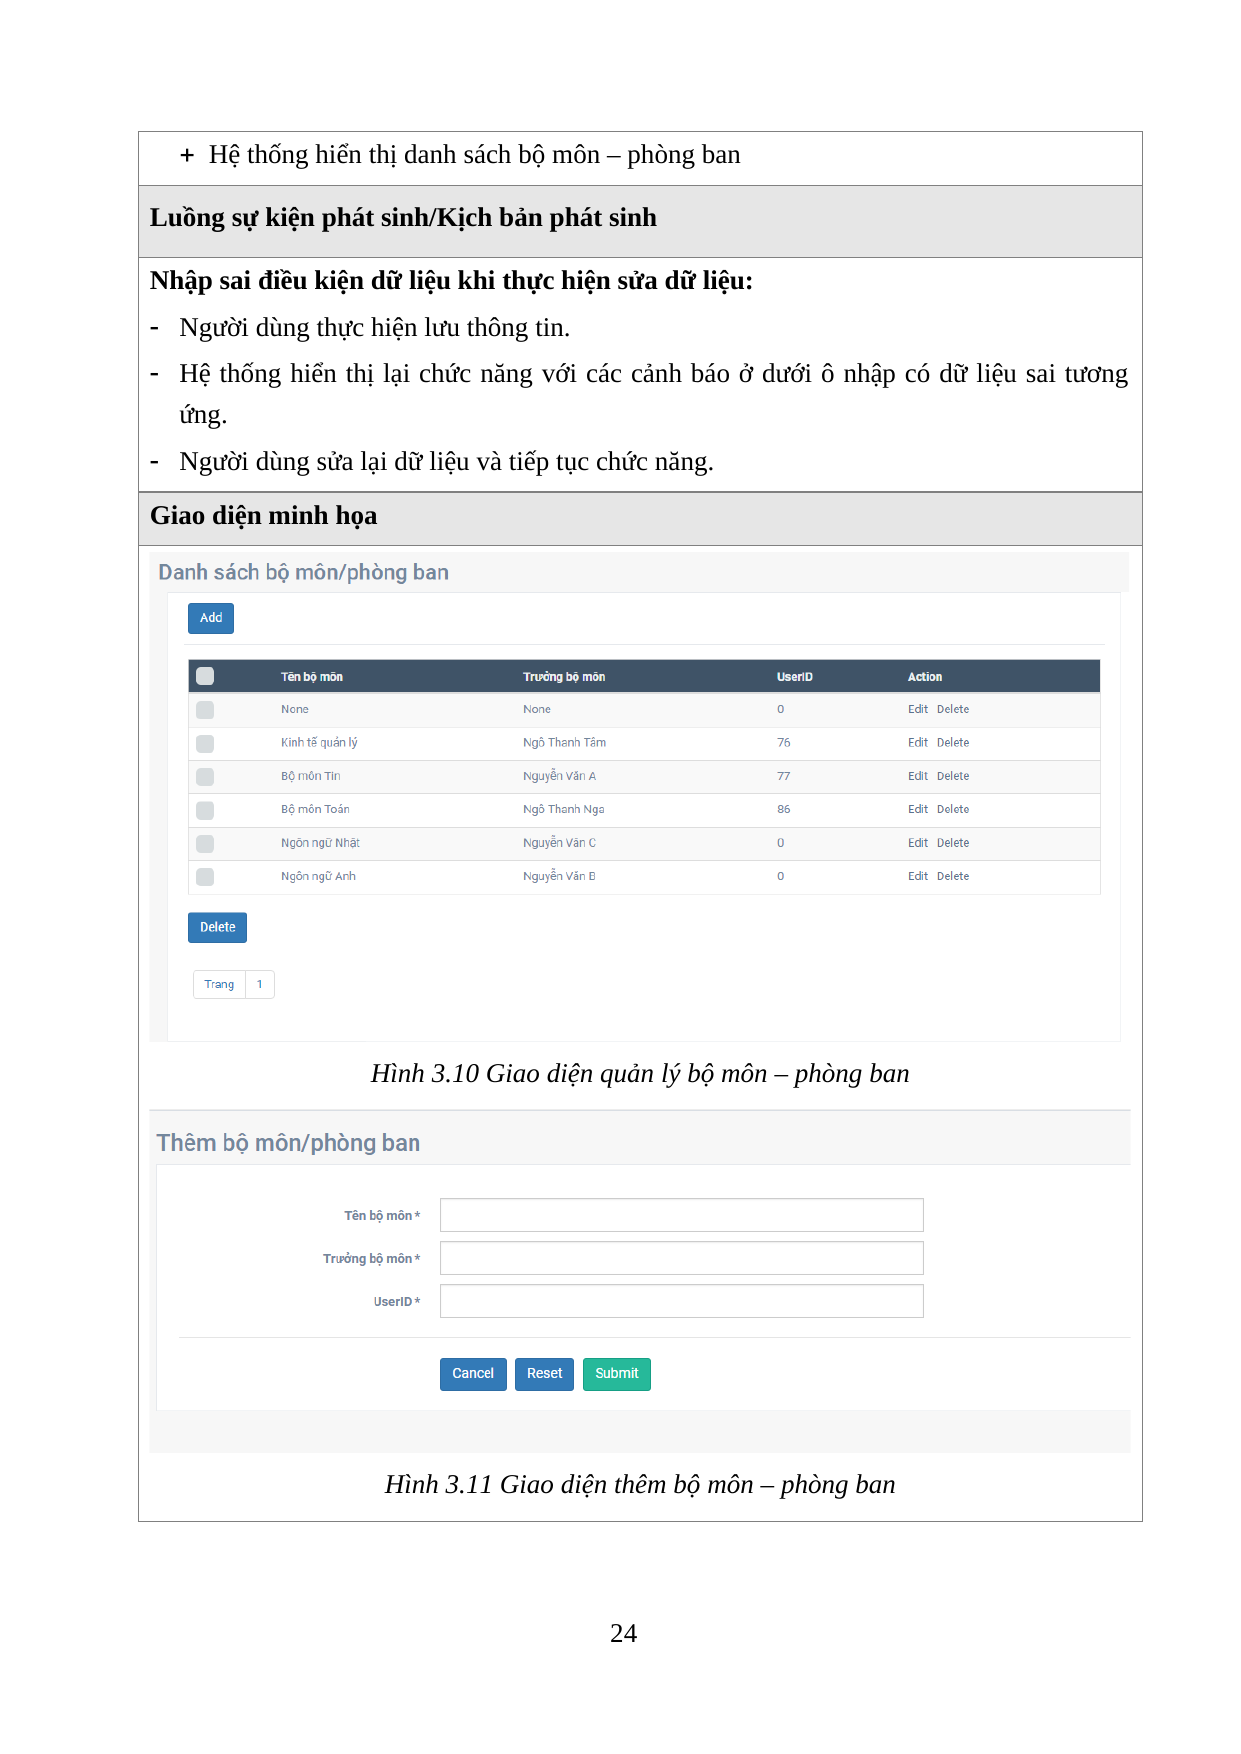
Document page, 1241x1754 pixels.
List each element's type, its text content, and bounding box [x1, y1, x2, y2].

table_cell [139, 546, 1142, 1521]
picture [149, 552, 1130, 1042]
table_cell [139, 132, 1142, 185]
table_cell Giao diện minh họa [139, 493, 1142, 545]
table_cell Luồng sự kiện phát sinh/Kịch bản phát sinh [139, 186, 1142, 257]
picture [149, 1109, 1131, 1453]
table_cell Nhập sai điều kiện dữ liệu khi thực hiện sửa dữ liệu: Người dùng thực hiện lưu thông tin. Hệ thống hiển thị lại chức năng với các cảnh báo ở dưới ô nhập có dữ liệu sai tương ứng. Người dùng sửa lại dữ liệu và tiếp tục chức năng. [139, 258, 1142, 491]
